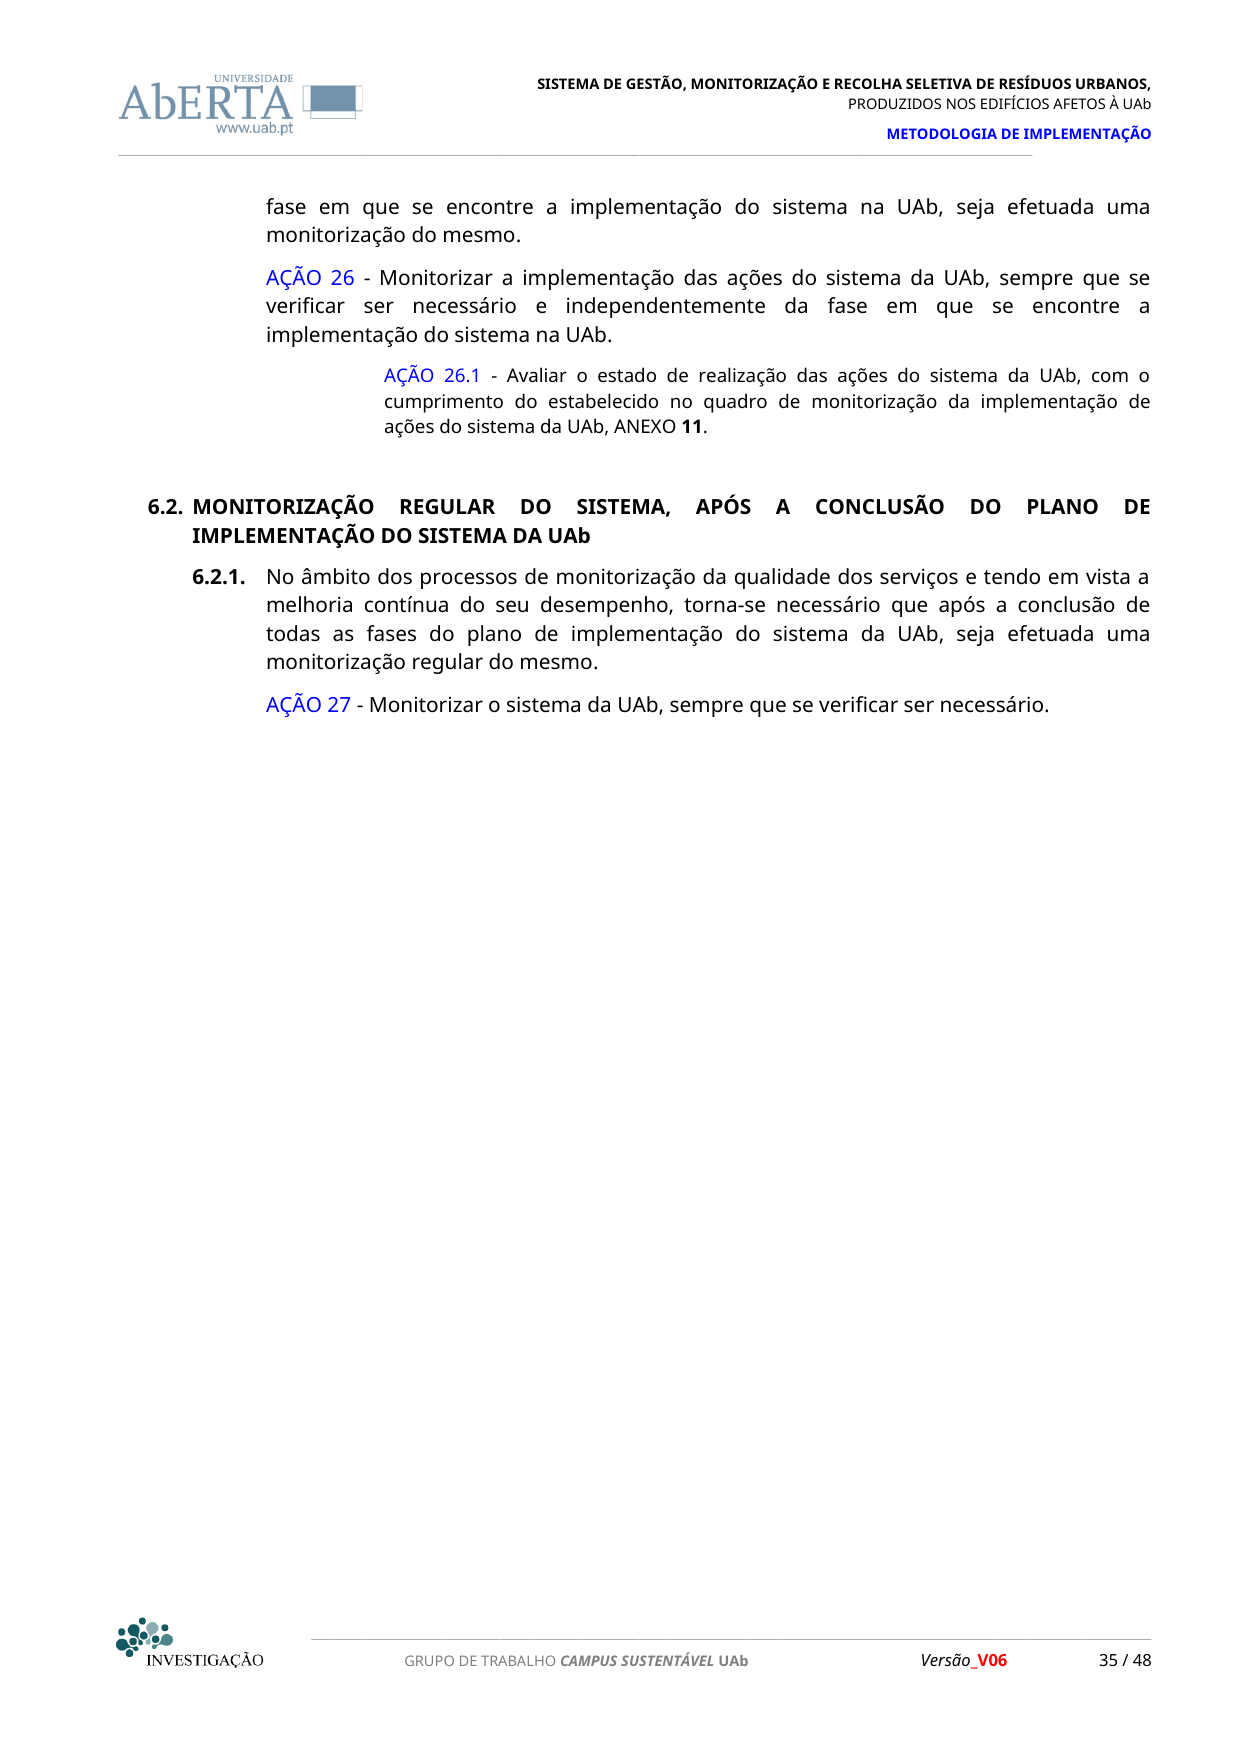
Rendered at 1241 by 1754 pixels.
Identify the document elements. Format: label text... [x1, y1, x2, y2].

list AÇÃO 26 - Monitorizar a implementação das ações do sistema da UAb, sempre que se verificar ser necessário e independentemente da fase em que se encontre a implementação do sistema na UAb. [266, 263, 1152, 348]
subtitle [192, 192, 1152, 249]
subtitle No âmbito dos processos de monitorização da qualidade dos serviços e tendo em vista a melhoria contínua do seu desempenho, torna-se necessário que após a conclusão de todas as fases do plano de implementação do sistema da UAb, seja efetuada uma monitorização regular do mesmo. [192, 562, 1152, 676]
picture [108, 1615, 267, 1668]
picture [118, 74, 363, 136]
subtitle MONITORIZAÇÃO REGULAR DO SISTEMA, APÓS A CONCLUSÃO DO PLANO DE IMPLEMENTAÇÃO DO SISTEMA DA UAb [148, 492, 1152, 549]
list AÇÃO 27 - Monitorizar o sistema da UAb, sempre que se verificar ser necessário. [266, 690, 1152, 718]
list AÇÃO 26.1 - Avaliar o estado de realização das ações do sistema da UAb, com o cumprimento do estabelecido no quadro de monitorização da implementação de ações do sistema da UAb, ANEXO 11. [384, 362, 1152, 439]
